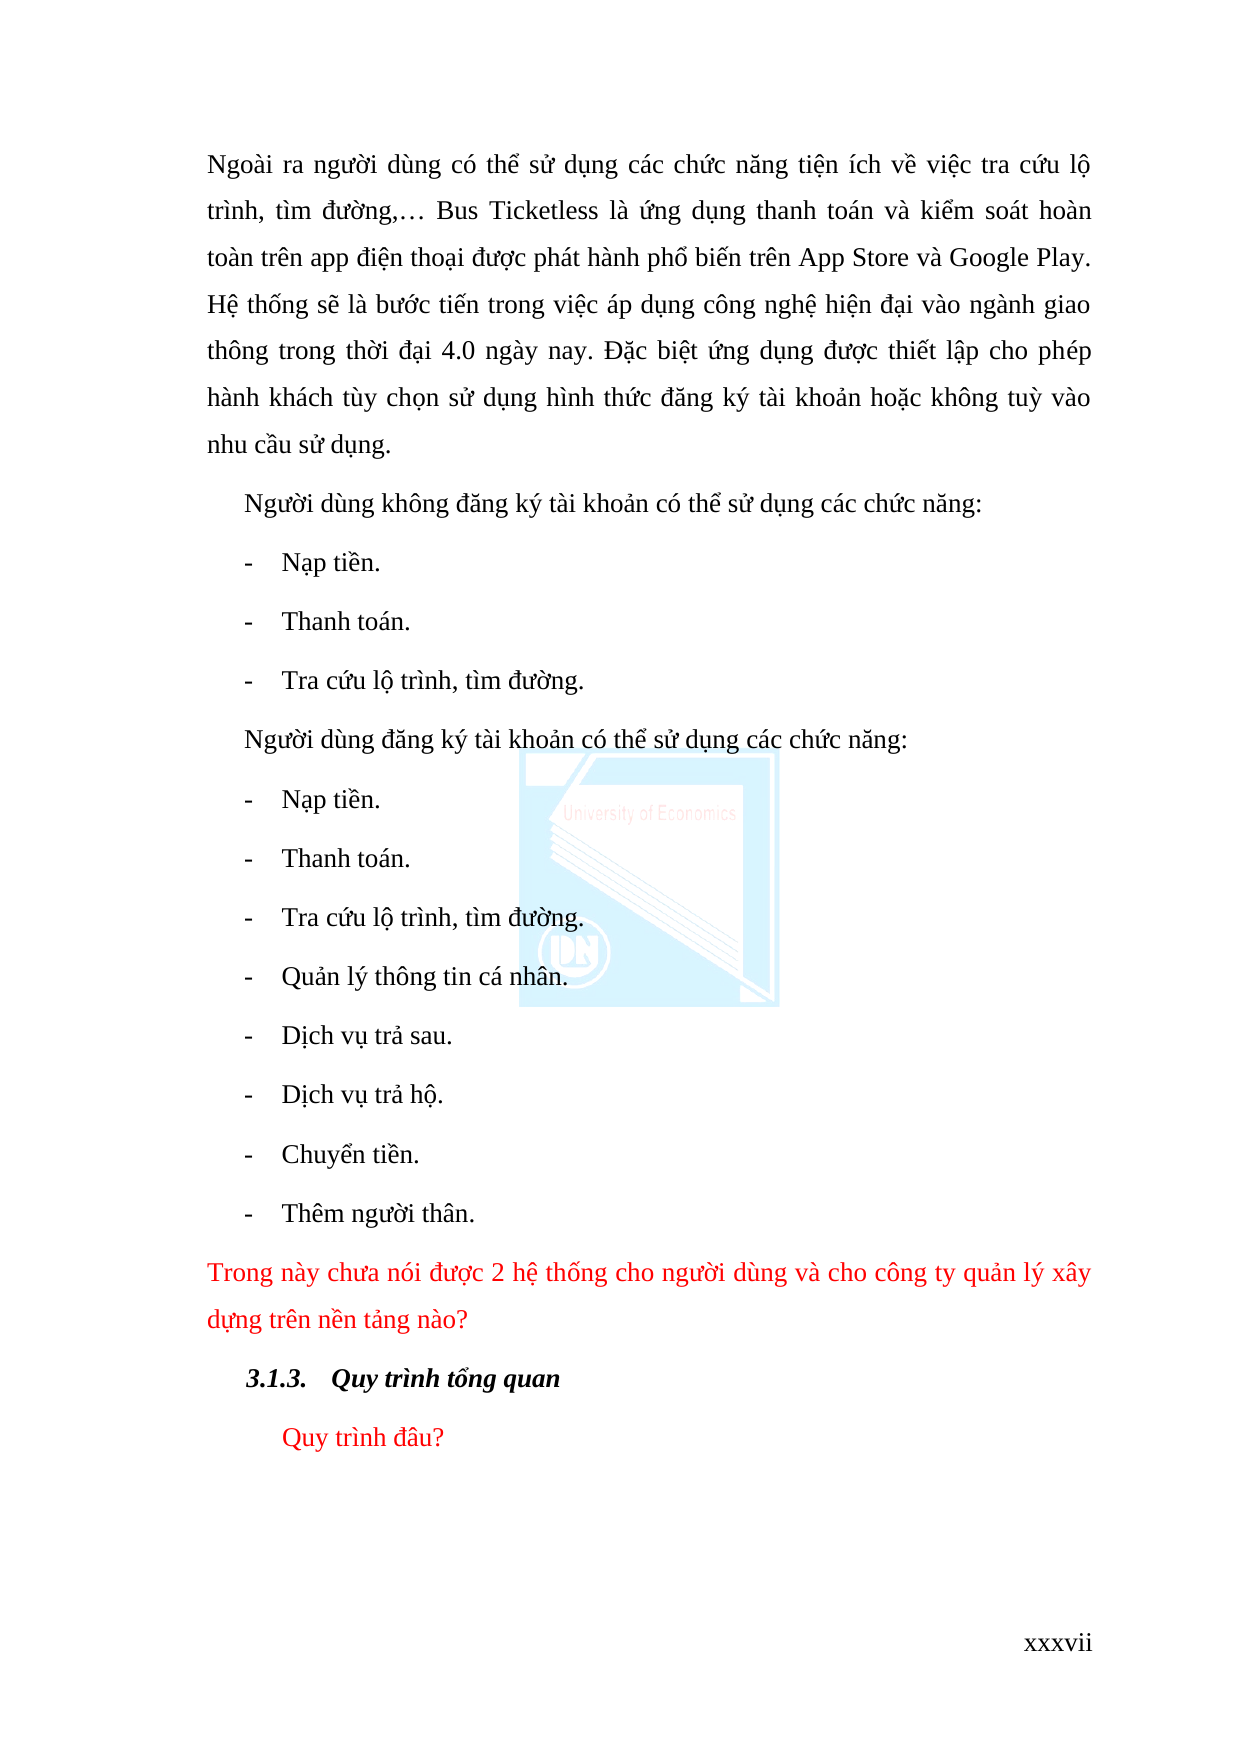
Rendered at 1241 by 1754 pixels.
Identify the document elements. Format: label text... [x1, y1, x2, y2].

text Dịch vụ trả hộ. [244, 1078, 1092, 1110]
text Thêm người thân. [244, 1197, 1092, 1228]
text Dịch vụ trả sau. [244, 1019, 1092, 1051]
text Tra cứu lộ trình, tìm đường. [244, 901, 1092, 932]
text Quy trình đâu? [207, 1421, 1092, 1452]
subtitle Quy trình tổng quan [246, 1362, 1092, 1393]
text Quản lý thông tin cá nhân. [244, 960, 1092, 991]
text Tra cứu lộ trình, tìm đường. [244, 664, 1092, 696]
list Người dùng đăng ký tài khoản có thể sử dụng các chức năng: [244, 723, 1092, 755]
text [207, 148, 1092, 459]
text Thanh toán. [244, 605, 1092, 636]
text Nạp tiền. [244, 783, 1092, 814]
text Chuyển tiền. [244, 1138, 1092, 1169]
text Trong này chưa nói được 2 hệ thống cho người dùng và cho công ty quản lý xây dựng trên nền tảng nào? [207, 1256, 1092, 1334]
text Thanh toán. [244, 842, 1092, 873]
text Nạp tiền. [244, 546, 1092, 577]
list Người dùng không đăng ký tài khoản có thể sử dụng các chức năng: [244, 487, 1092, 518]
